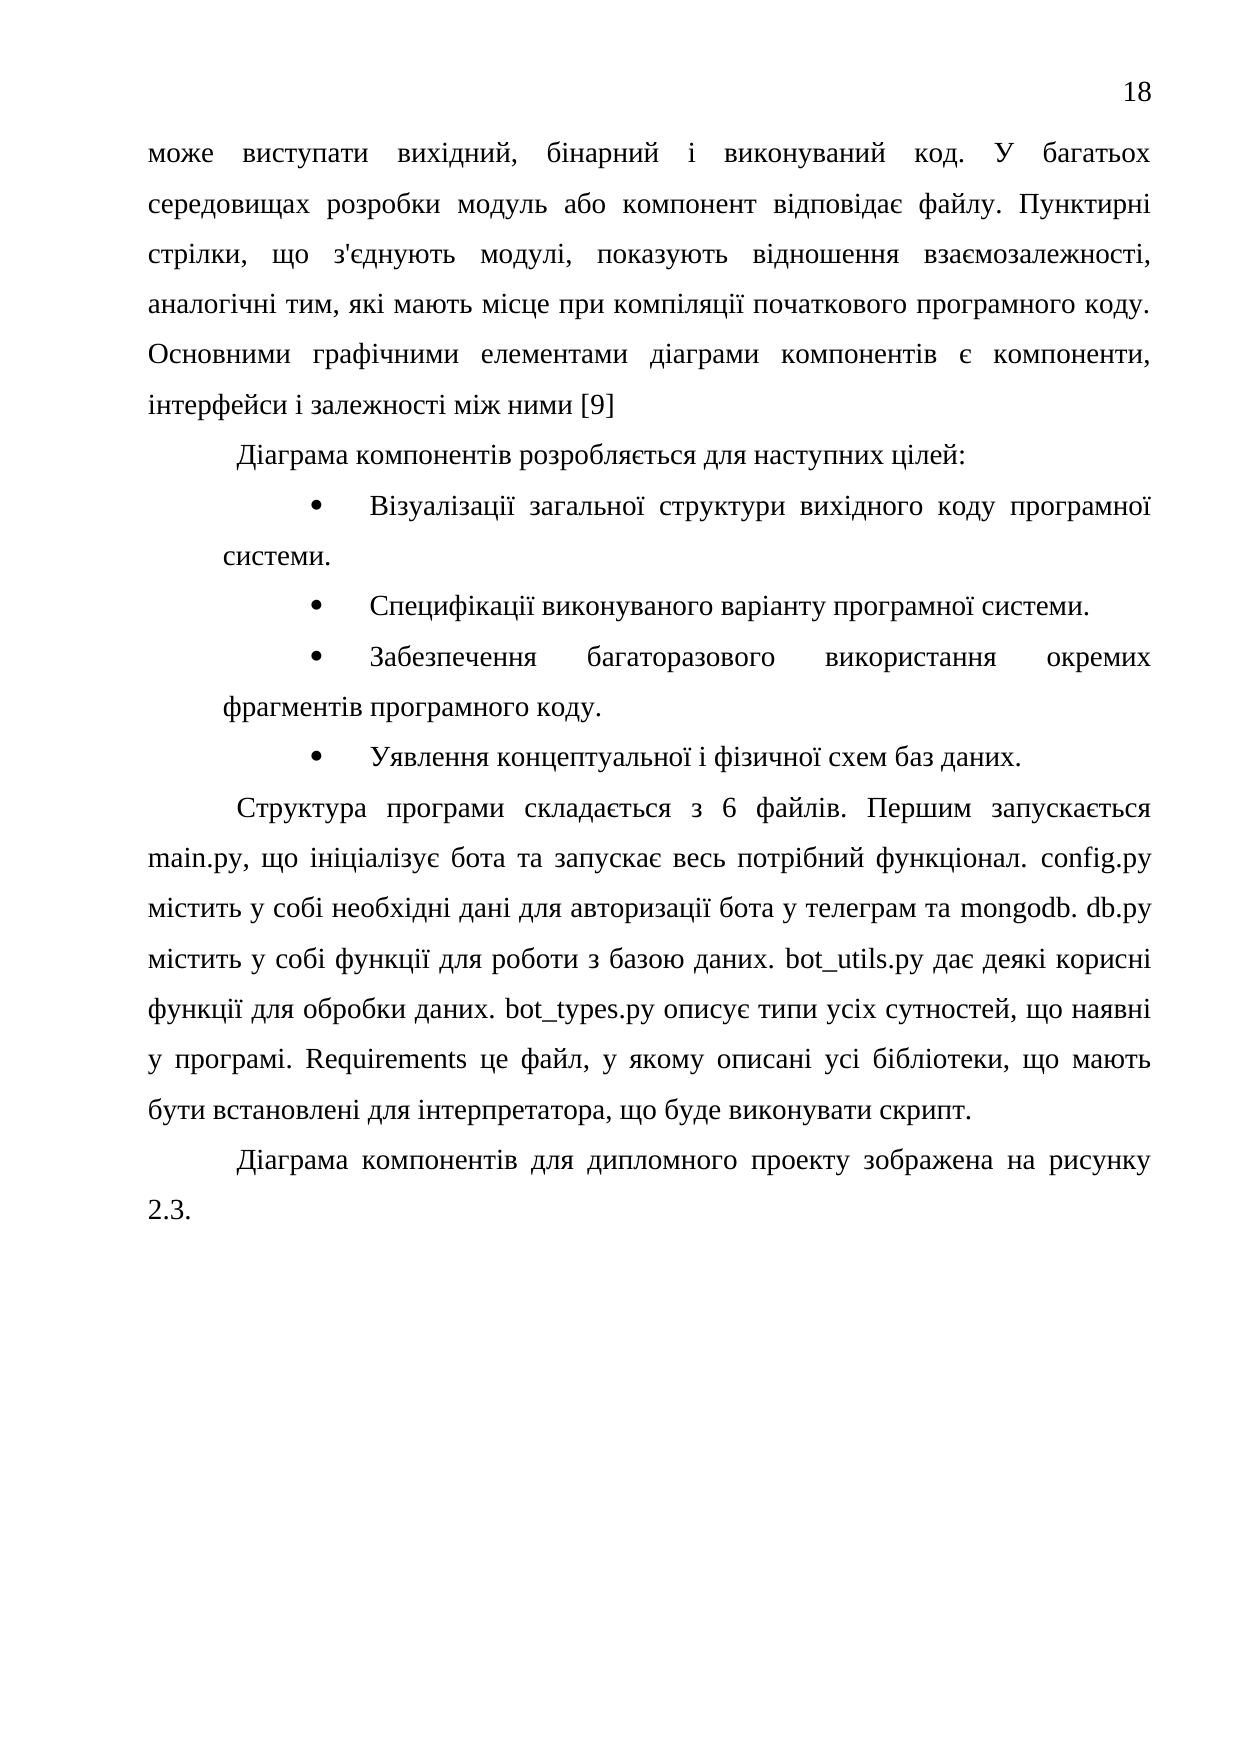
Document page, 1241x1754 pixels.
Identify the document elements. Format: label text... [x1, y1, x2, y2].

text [148, 135, 1152, 421]
text Специфікації виконуваного варіанту програмної системи. [223, 588, 1152, 622]
text Діаграма компонентів розробляється для наступних цілей: [148, 437, 1152, 471]
text Уявлення концептуальної і фізичної схем баз даних. [223, 739, 1152, 773]
text Структура програми складається з 6 файлів. Першим запускається main.py, що ініціалізує бота та запускає весь потрібний функціонал. config.py містить у собі необхідні дані для авторизації бота у телеграм та mongodb. db.py містить у собі функції для роботи з базою даних. bot_utils.py дає деякі корисні функції для обробки даних. bot_types.py описує типи усіх сутностей, що наявні у програмі. Requirements це файл, у якому описані усі бібліотеки, що мають бути встановлені для інтерпретатора, що буде виконувати скрипт. [148, 790, 1152, 1125]
text Забезпечення багаторазового використання окремих фрагментів програмного коду. [223, 639, 1152, 723]
text Візуалізації загальної структури вихідного коду програмної системи. [223, 488, 1152, 572]
text Діаграма компонентів для дипломного проекту зображена на рисунку 2.3. [148, 1142, 1152, 1226]
